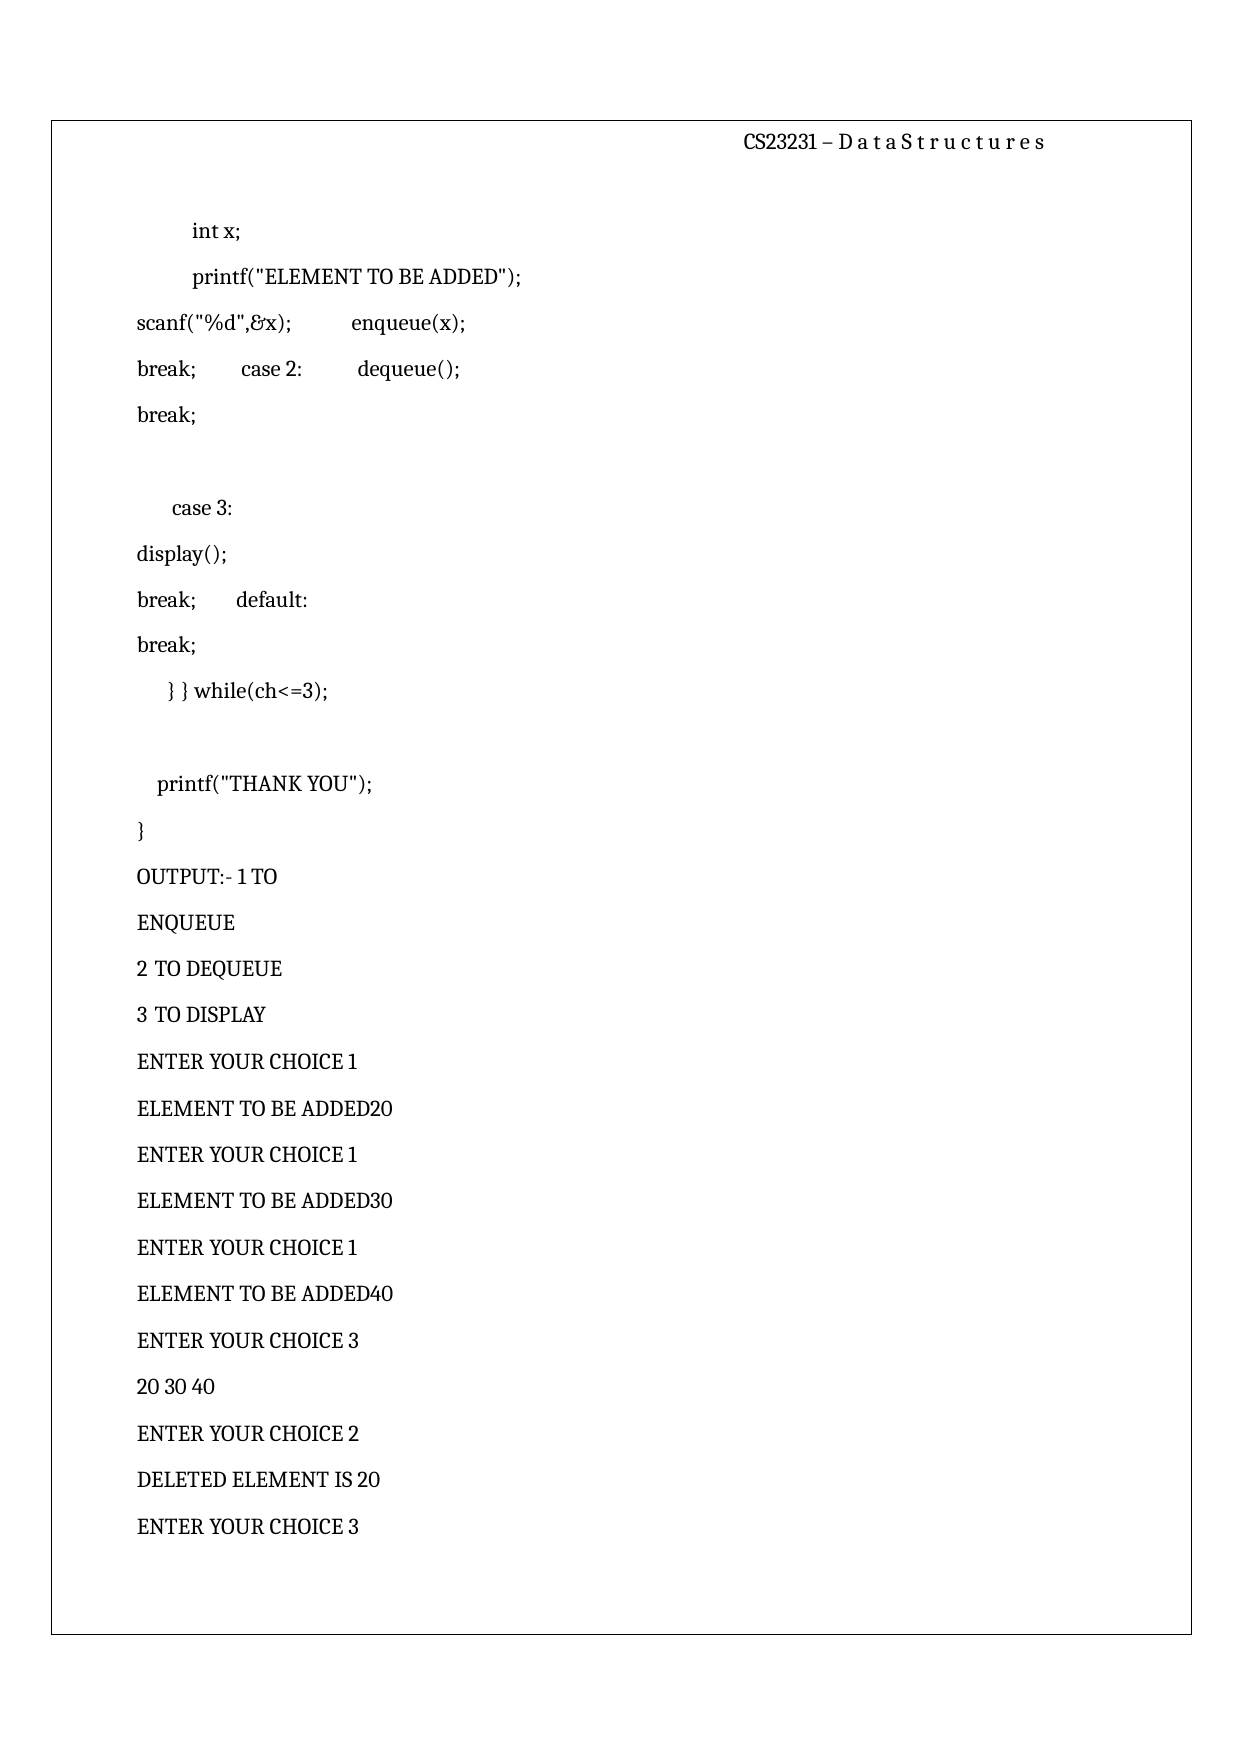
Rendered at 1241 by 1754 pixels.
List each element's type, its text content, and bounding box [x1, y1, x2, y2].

table_header int x; printf("ELEMENT TO BE ADDED"); scanf("%d",&x); enqueue(x); break; case 2: dequeue(); break; case 3: display(); break; default: break; } } while(ch<=3); printf("THANK YOU"); } OUTPUT:- 1 TO ENQUEUE TO DEQUEUE TO DISPLAY ENTER YOUR CHOICE 1 ELEMENT TO BE ADDED20 ENTER YOUR CHOICE 1 ELEMENT TO BE ADDED30 ENTER YOUR CHOICE 1 ELEMENT TO BE ADDED40 ENTER YOUR CHOICE 3 20 30 40 ENTER YOUR CHOICE 2 DELETED ELEMENT IS 20 ENTER YOUR CHOICE 3 [52, 121, 743, 1634]
table_header CS23231 – D a t a S t r u c t u r e s [743, 121, 1191, 1634]
